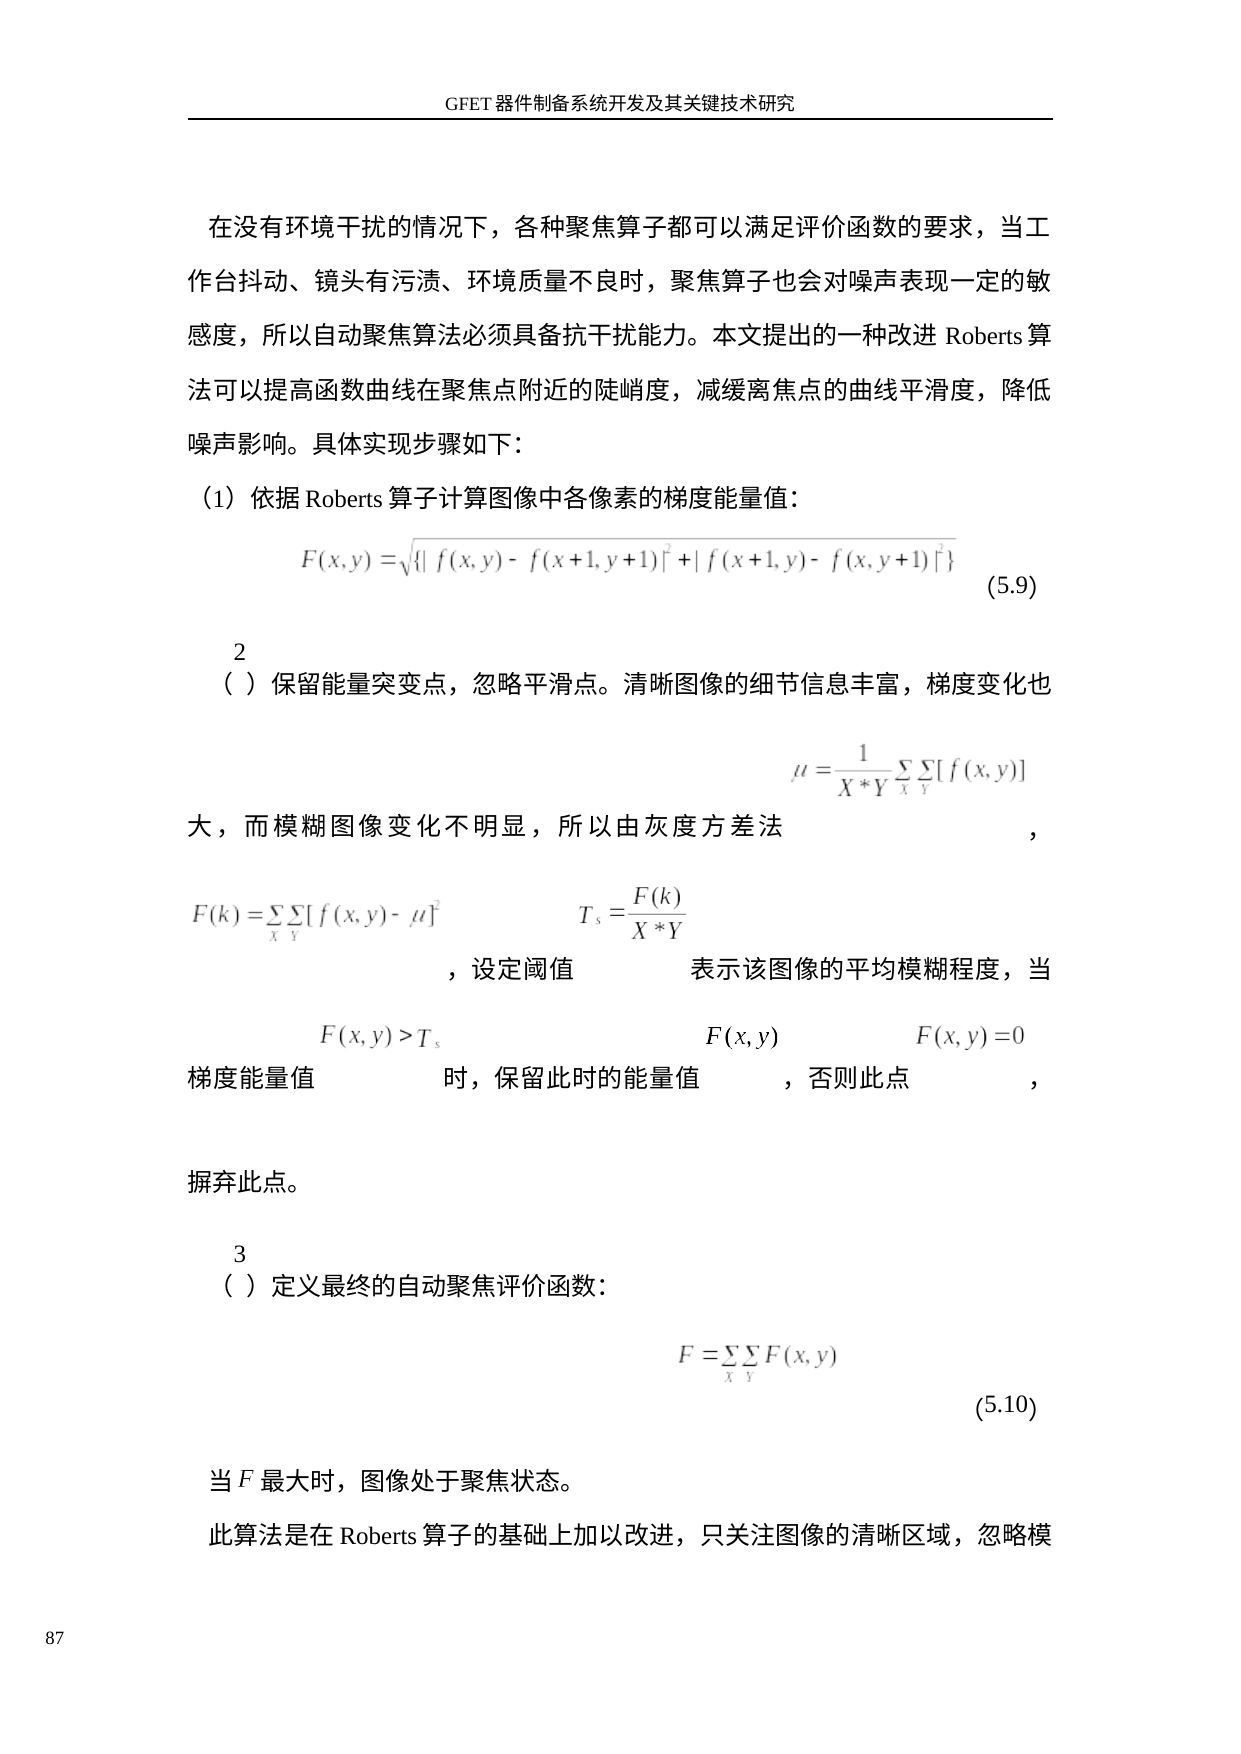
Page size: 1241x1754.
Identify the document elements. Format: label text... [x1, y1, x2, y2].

text 在没有环境干扰的情况下，各种聚焦算子都可以满足评价函数的要求，当工作台抖动、镜头有污渍、环境质量不良时，聚焦算子也会对噪声表现一定的敏感度，所以自动聚焦算法必须具备抗干扰能力。本文提出的一种改进Roberts算法可以提高函数曲线在聚焦点附近的陡峭度，减缓离焦点的曲线平滑度，降低噪声影响。具体实现步骤如下： [187, 207, 1053, 461]
text （5.10） [187, 1338, 1053, 1426]
list 定义最终的自动聚焦评价函数： [187, 1233, 1053, 1303]
list （5.9） [187, 533, 1053, 604]
list 依据Roberts算子计算图像中各像素的梯度能量值： [187, 479, 1053, 515]
list 保留能量突变点，忽略平滑点。清晰图像的细节信息丰富，梯度变化也大，而模糊图像变化不明显，所以由灰度方差法，，设定阈值表示该图像的平均模糊程度，当梯度能量值时，保留此时的能量值，否则此点，摒弃此点。 [187, 632, 1053, 1199]
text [187, 1516, 1053, 1552]
text 当最大时，图像处于聚焦状态。 [187, 1461, 1053, 1497]
